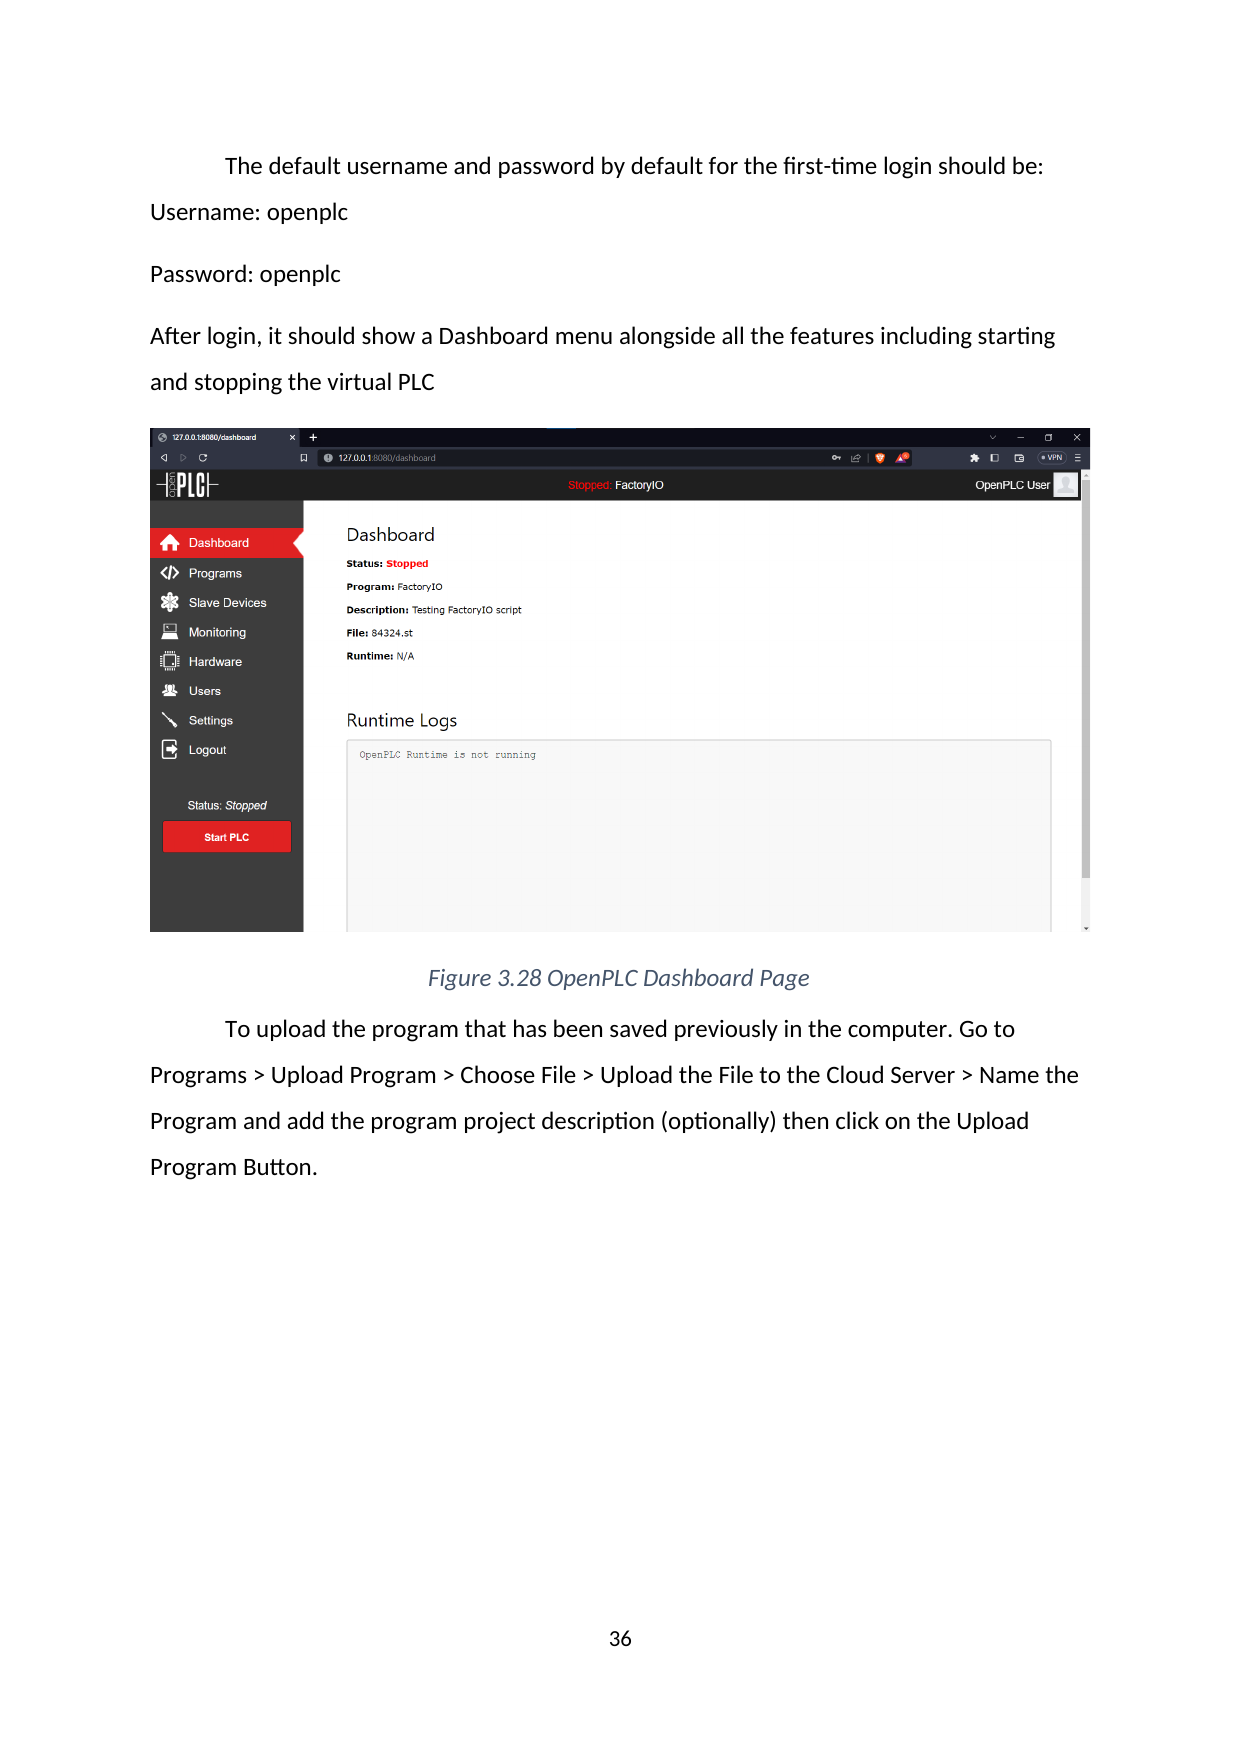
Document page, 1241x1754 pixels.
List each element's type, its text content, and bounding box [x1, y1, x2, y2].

text Password: openplc [150, 258, 1090, 289]
picture [150, 428, 1091, 932]
text To upload the program that has been saved previously in the computer. Go to Programs > Upload Program > Choose File > Upload the File to the Cloud Server > Name the Program and add the program project description (optionally) then click on the Upload Program Button. [150, 1013, 1090, 1181]
text After login, it should show a Dashboard menu alongside all the features including starting and stopping the virtual PLC [150, 321, 1090, 397]
text Figure 3.28 OpenPLC Dashboard Page [150, 962, 1090, 993]
text The default username and password by default for the first-time login should be: Username: openplc [150, 150, 1090, 226]
